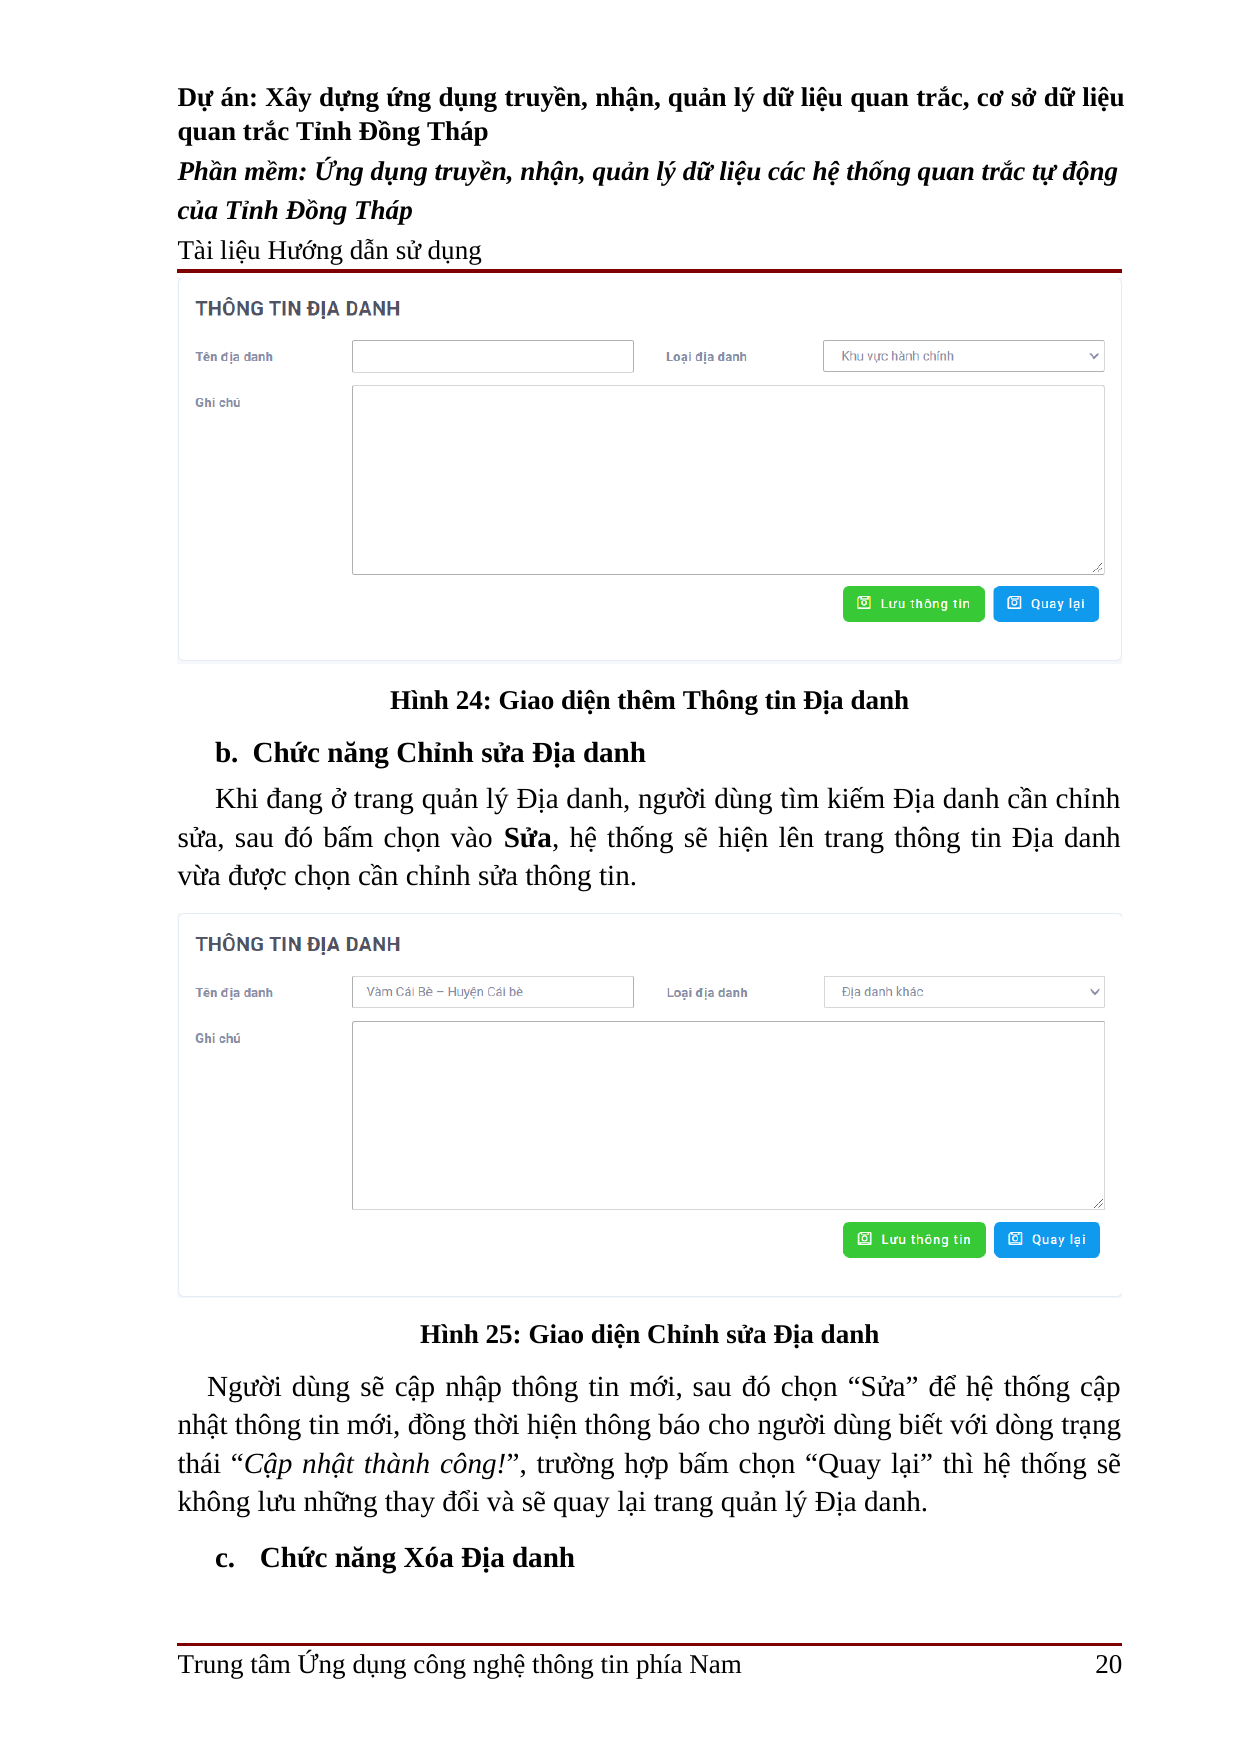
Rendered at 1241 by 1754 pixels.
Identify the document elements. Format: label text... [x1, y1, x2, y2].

picture [177, 913, 1123, 1298]
list Chức năng Xóa Địa danh [215, 1540, 1122, 1573]
picture [177, 278, 1123, 664]
text Người dùng sẽ cập nhập thông tin mới, sau đó chọn “Sửa” để hệ thống cập nhật thông tin mới, đồng thời hiện thông báo cho người dùng biết với dòng trạng thái “Cập nhật thành công!”, trường hợp bấm chọn “Quay lại” thì hệ thống sẽ không lưu những thay đổi và sẽ quay lại trang quản lý Địa danh. [177, 1369, 1122, 1518]
list Chức năng Chỉnh sửa Địa danh [215, 735, 1122, 768]
text Khi đang ở trang quản lý Địa danh, người dùng tìm kiếm Địa danh cần chỉnh sửa, sau đó bấm chọn vào Sửa, hệ thống sẽ hiện lên trang thông tin Địa danh vừa được chọn cần chỉnh sửa thông tin. [177, 781, 1122, 892]
